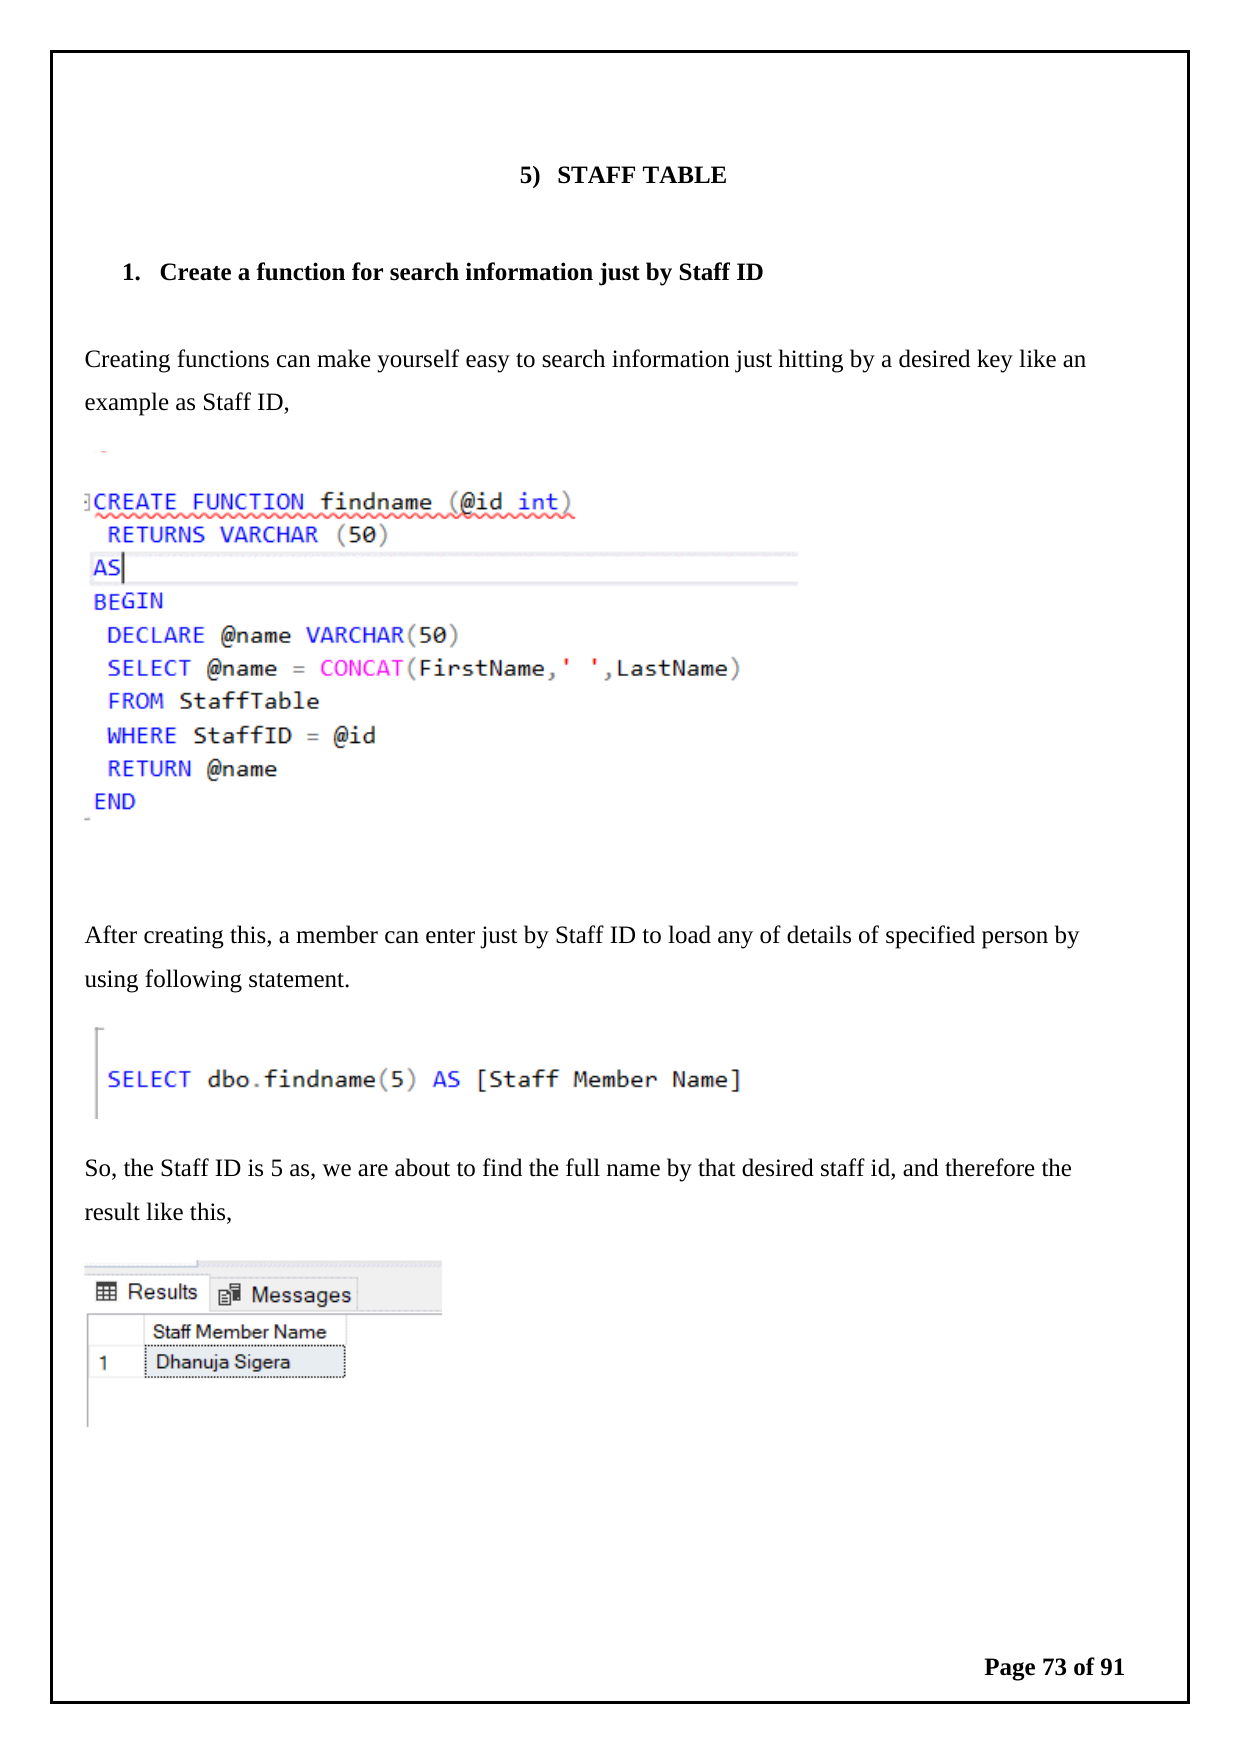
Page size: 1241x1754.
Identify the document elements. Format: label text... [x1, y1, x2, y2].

list Create a function for search information just by Staff ID [122, 257, 1125, 286]
picture [84, 1260, 443, 1427]
subtitle STAFF TABLE [122, 160, 1125, 189]
picture [84, 1027, 785, 1119]
text After creating this, a member can enter just by Staff ID to load any of details of specified person by using following statement. [84, 921, 1125, 992]
picture [84, 451, 799, 822]
text So, the Staff ID is 5 as, we are about to find the full name by that desired staff id, and therefore the result like this, [84, 1153, 1125, 1225]
text Creating functions can make yourself easy to search information just hitting by a desired key like an example as Staff ID, [84, 344, 1125, 416]
